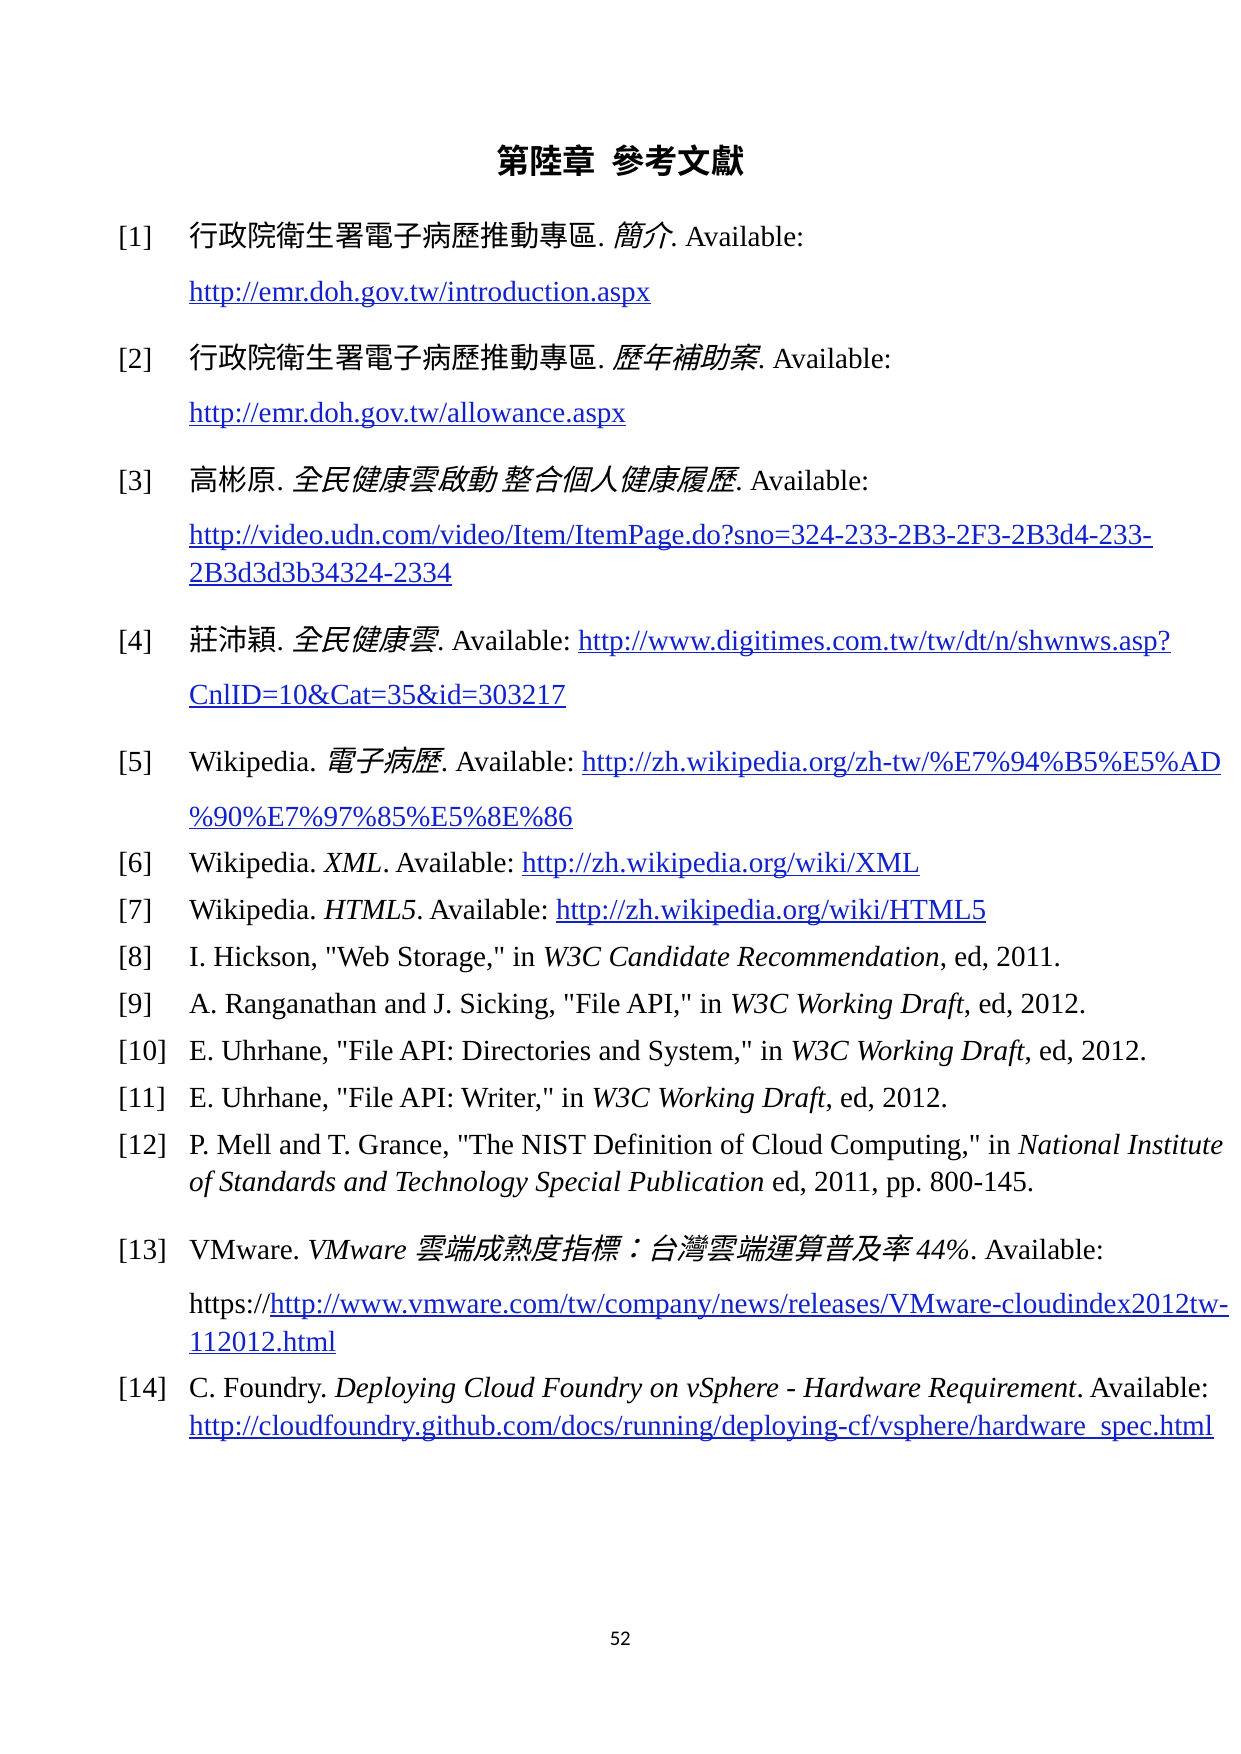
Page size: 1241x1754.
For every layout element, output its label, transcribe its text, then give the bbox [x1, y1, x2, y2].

text [11] E. Uhrhane, "File API: Writer," in W3C Working Draft, ed, 2012. [118, 1078, 1239, 1115]
text [12] P. Mell and T. Grance, "The NIST Definition of Cloud Computing," in National Institute of Standards and Technology Special Publication ed, 2011, pp. 800-145. [118, 1125, 1239, 1200]
text [14] C. Foundry. Deploying Cloud Foundry on vSphere - Hardware Requirement. Available: http://cloudfoundry.github.com/docs/running/deploying-cf/vsphere/hardware_spec.html [118, 1368, 1239, 1443]
subtitle 參考文獻 [118, 122, 1122, 197]
text [1] 行政院衛生署電子病歷推動專區. 簡介. Available: http://emr.doh.gov.tw/introduction.aspx [118, 197, 1239, 309]
text [9] A. Ranganathan and J. Sicking, "File API," in W3C Working Draft, ed, 2012. [118, 984, 1239, 1022]
text [13] VMware. VMware 雲端成熟度指標：台灣雲端運算普及率 44%. Available: https://http://www.vmware.com/tw/company/news/releases/VMware-cloudindex2012tw-112012.html [118, 1209, 1239, 1359]
text [8] I. Hickson, "Web Storage," in W3C Candidate Recommendation, ed, 2011. [118, 937, 1239, 975]
text [4] 莊沛穎. 全民健康雲. Available: http://www.digitimes.com.tw/tw/dt/n/shwnws.asp?CnlID=10&Cat=35&id=303217 [118, 600, 1239, 712]
text [5] Wikipedia. 電子病歷. Available: http://zh.wikipedia.org/zh-tw/%E7%94%B5%E5%AD%90%E7%97%85%E5%8E%86 [118, 722, 1239, 834]
text [6] Wikipedia. XML. Available: http://zh.wikipedia.org/wiki/XML [118, 843, 1239, 881]
text [3] 高彬原. 全民健康雲啟動 整合個人健康履歷. Available: http://video.udn.com/video/Item/ItemPage.do?sno=324-233-2B3-2F3-2B3d4-233-2B3d3d3b34324-2334 [118, 440, 1239, 590]
text [7] Wikipedia. HTML5. Available: http://zh.wikipedia.org/wiki/HTML5 [118, 890, 1239, 928]
text [10] E. Uhrhane, "File API: Directories and System," in W3C Working Draft, ed, 2012. [118, 1031, 1239, 1068]
text [2] 行政院衛生署電子病歷推動專區. 歷年補助案. Available: http://emr.doh.gov.tw/allowance.aspx [118, 318, 1239, 431]
